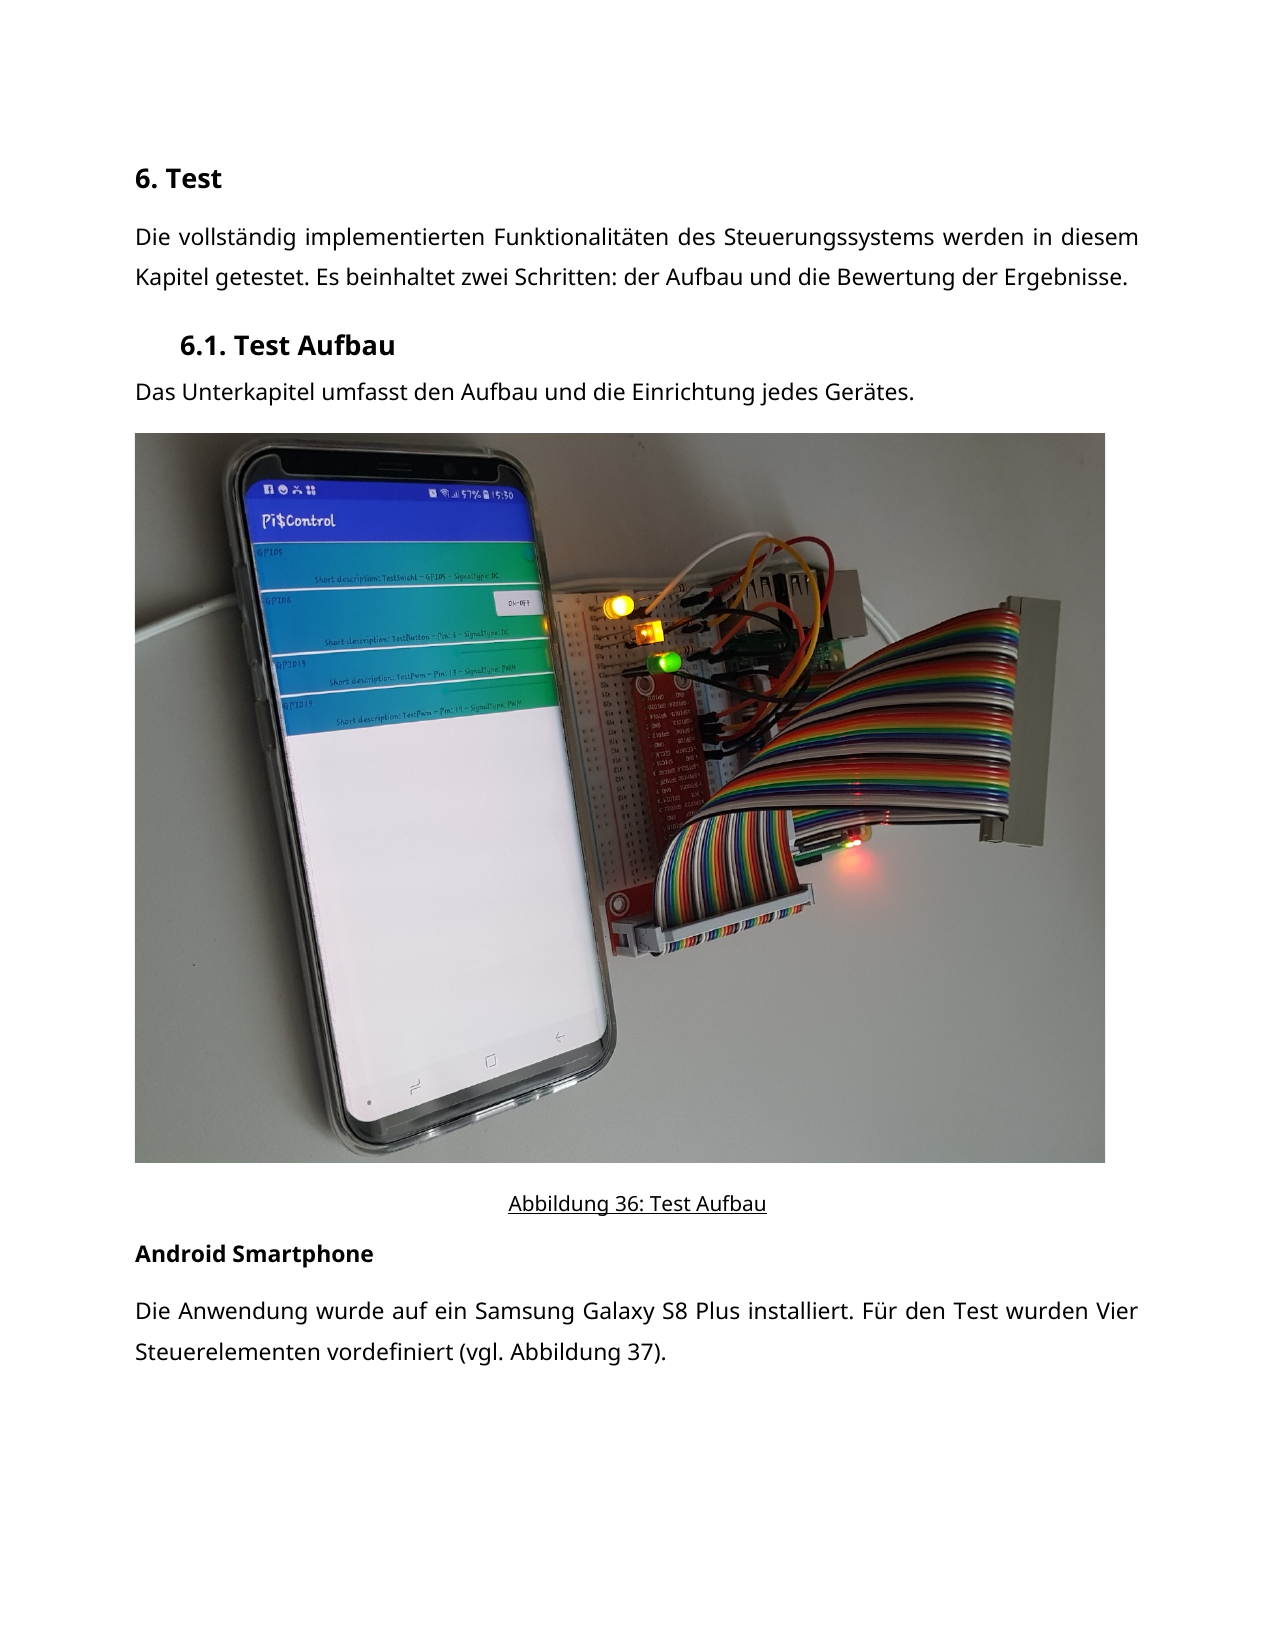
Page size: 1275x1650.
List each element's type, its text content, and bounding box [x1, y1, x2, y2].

subtitle Test Aufbau [180, 327, 1140, 363]
subtitle Test [135, 160, 1140, 197]
picture [134, 433, 1106, 1163]
text Das Unterkapitel umfasst den Aufbau und die Einrichtung jedes Gerätes. [135, 376, 1140, 407]
text Die Anwendung wurde auf ein Samsung Galaxy S8 Plus installiert. Für den Test wurden Vier Steuerelementen vordefiniert (vgl. Abbildung 37). [135, 1295, 1140, 1367]
text Android Smartphone [135, 1238, 1140, 1269]
text Die vollständig implementierten Funktionalitäten des Steuerungssystems werden in diesem Kapitel getestet. Es beinhaltet zwei Schritten: der Aufbau und die Bewertung der Ergebnisse. [135, 220, 1140, 292]
text Abbildung 36: Test Aufbau [135, 1189, 1140, 1217]
